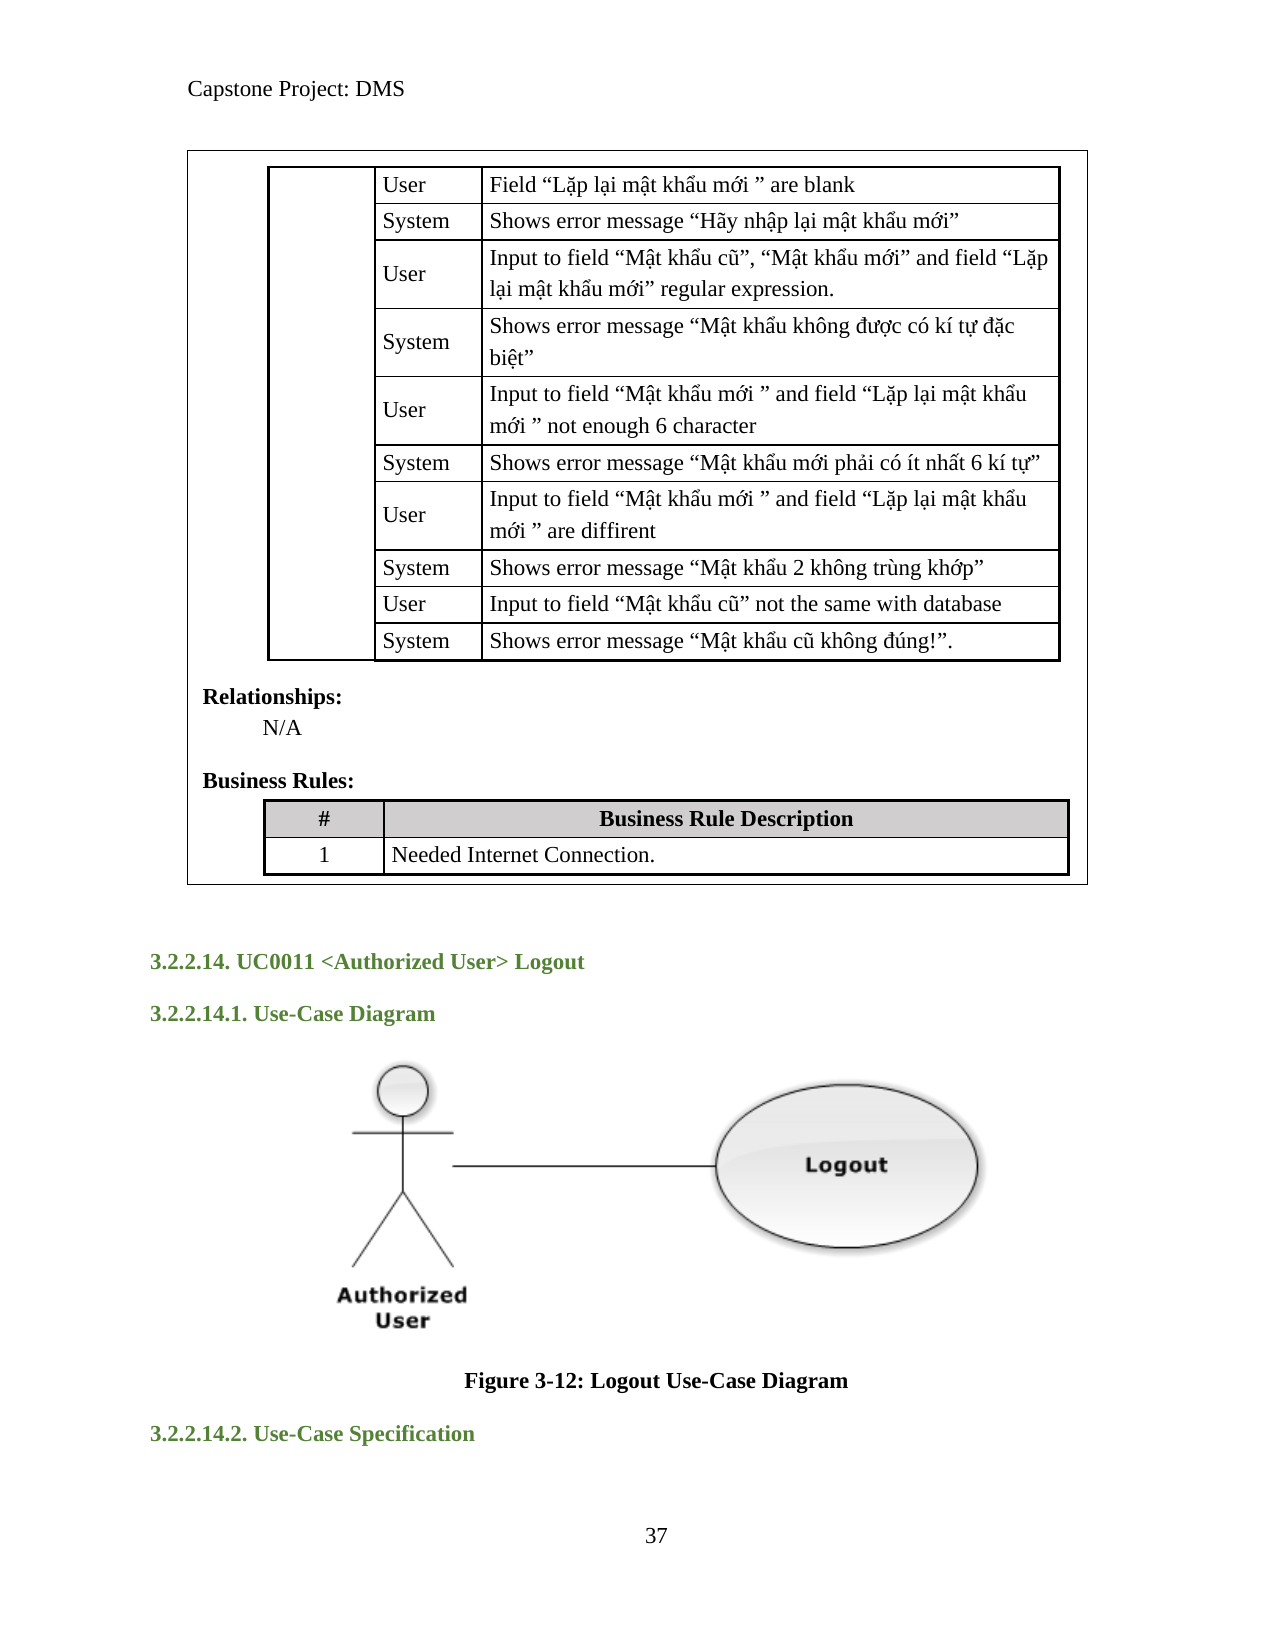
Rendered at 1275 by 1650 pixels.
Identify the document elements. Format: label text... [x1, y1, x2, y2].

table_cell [188, 151, 1087, 884]
subtitle UC0011 <Authorized User> Logout [150, 948, 1125, 974]
subtitle Use-Case Diagram [150, 1000, 1125, 1027]
subtitle Use-Case Specification [150, 1420, 1125, 1446]
picture [311, 1042, 1002, 1352]
text Figure 3-12: Logout Use-Case Diagram [187, 1367, 1125, 1394]
